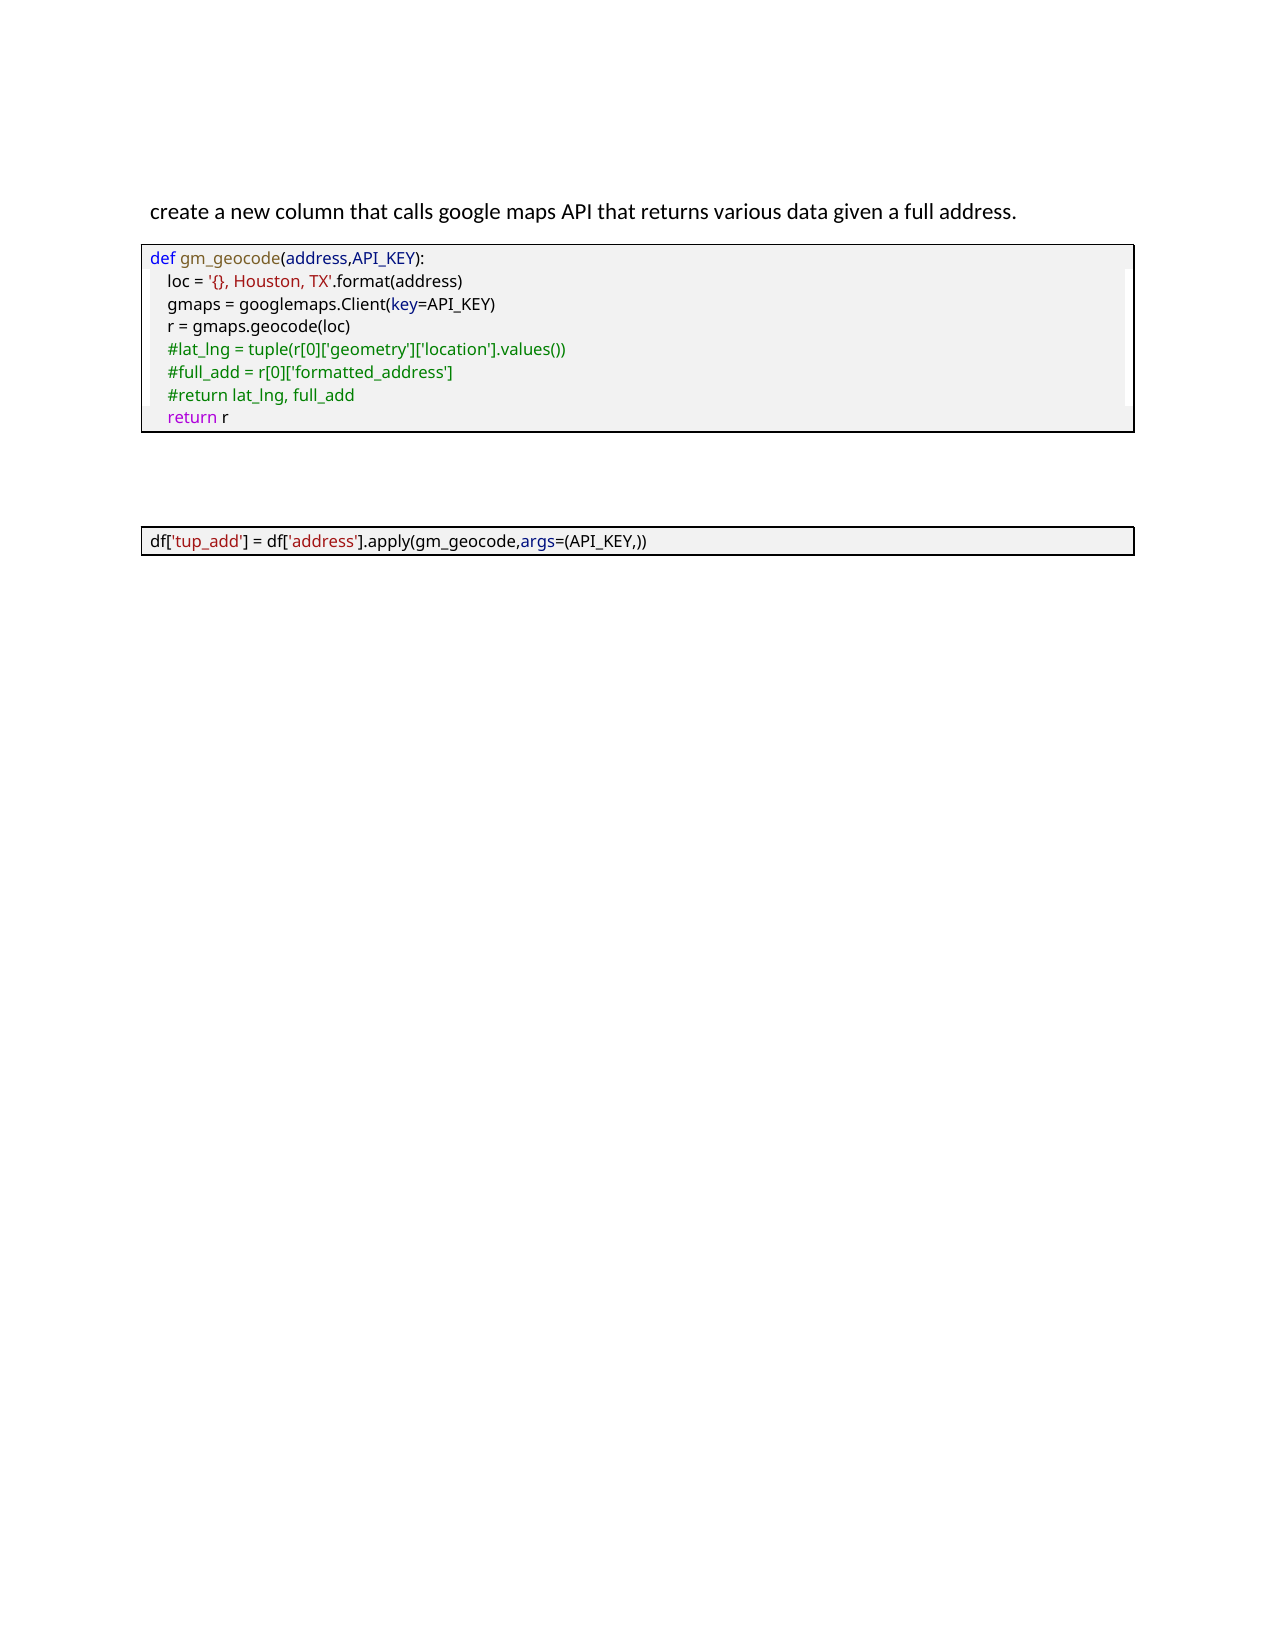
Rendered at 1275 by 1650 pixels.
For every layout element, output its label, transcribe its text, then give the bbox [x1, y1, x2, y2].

text create a new column that calls google maps API that returns various data given a full address. [150, 197, 1125, 225]
text return r [142, 403, 1133, 431]
text #full_add = r[0]['formatted_address'] [150, 360, 1125, 383]
text #return lat_lng, full_add [150, 383, 1125, 403]
text gmaps = googlemaps.Client(key=API_KEY) [150, 292, 1125, 315]
text loc = '{}, Houston, TX'.format(address) [150, 269, 1125, 292]
text r = gmaps.geocode(loc) [150, 315, 1125, 338]
text df['tup_add'] = df['address'].apply(gm_geocode,args=(API_KEY,)) [142, 528, 1133, 554]
text #lat_lng = tuple(r[0]['geometry']['location'].values()) [150, 338, 1125, 360]
text def gm_geocode(address,API_KEY): [142, 245, 1133, 269]
